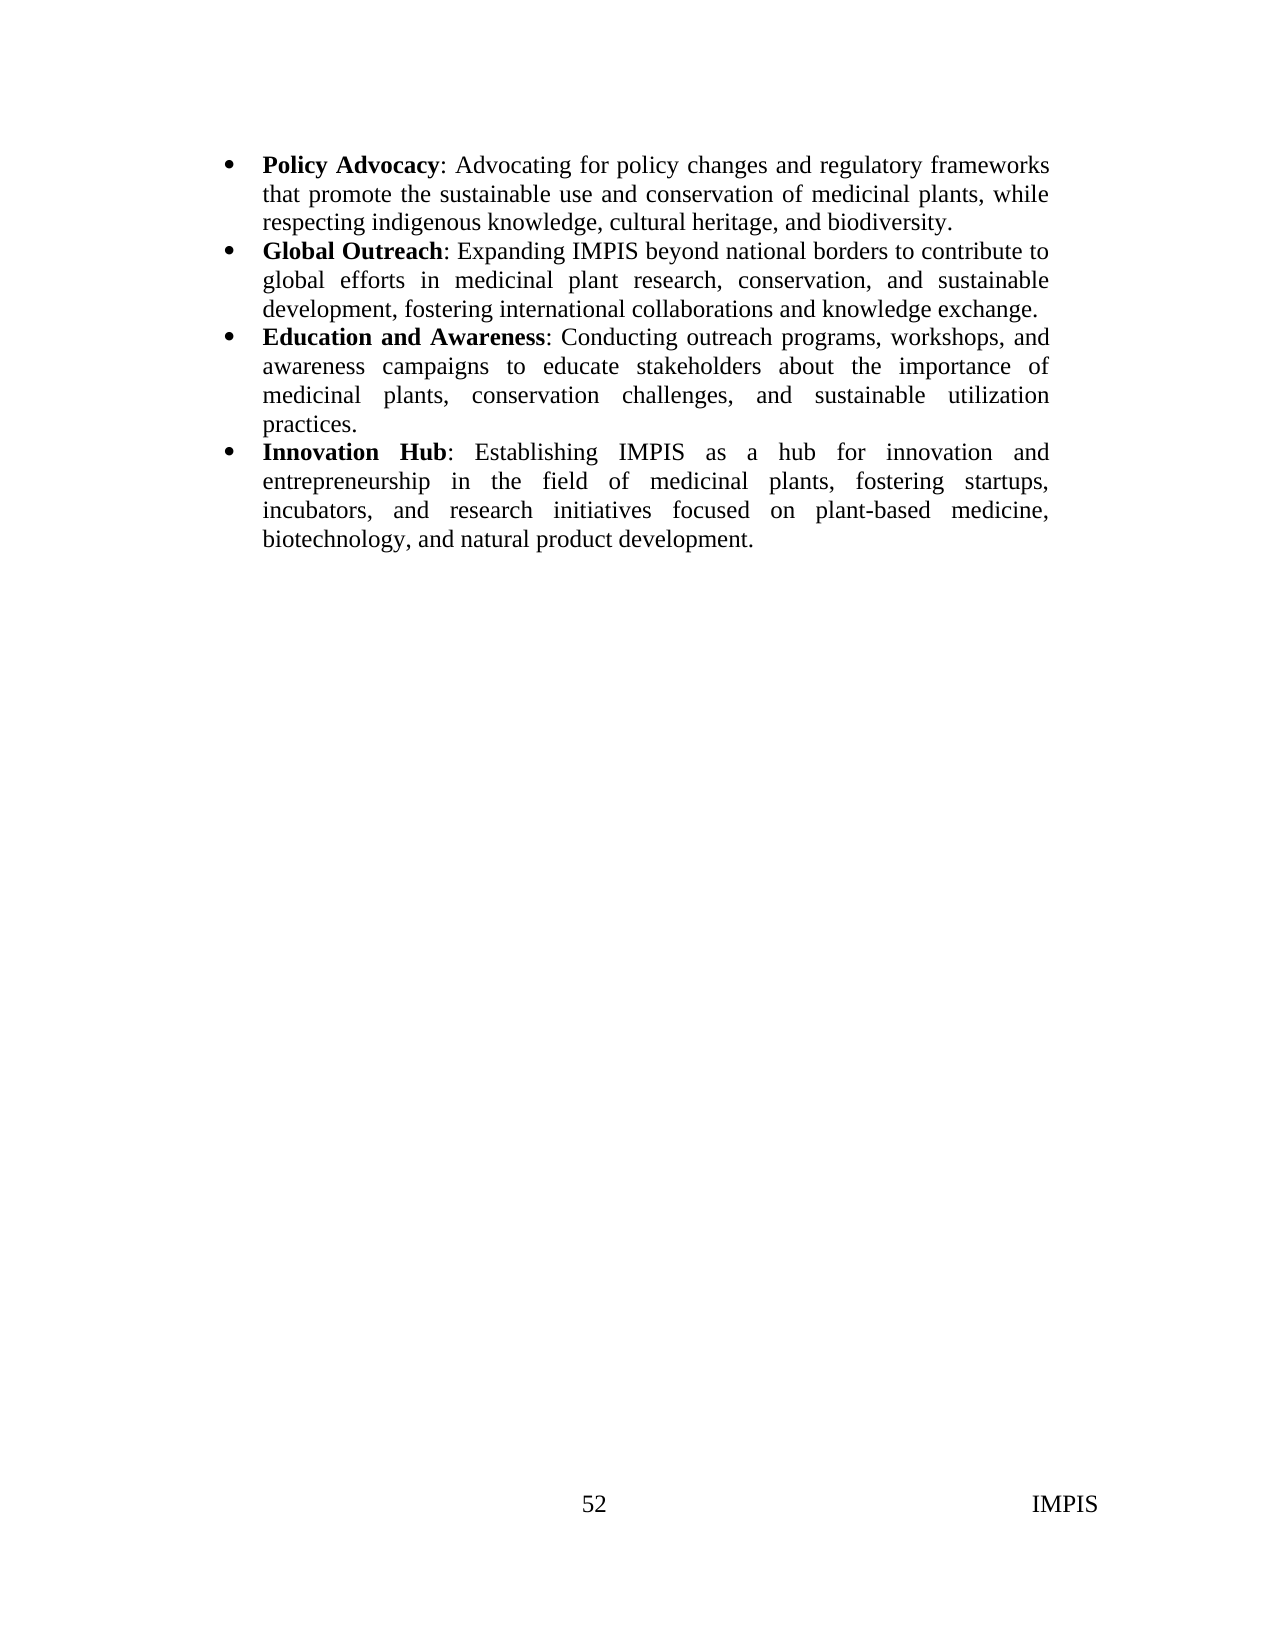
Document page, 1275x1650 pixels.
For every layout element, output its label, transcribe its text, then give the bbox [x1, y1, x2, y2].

list Education and Awareness: Conducting outreach programs, workshops, and awareness campaigns to educate stakeholders about the importance of medicinal plants, conservation challenges, and sustainable utilization practices. [225, 322, 1050, 437]
list Innovation Hub: Establishing IMPIS as a hub for innovation and entrepreneurship in the field of medicinal plants, fostering startups, incubators, and research initiatives focused on plant-based medicine, biotechnology, and natural product development. [225, 437, 1050, 552]
list Policy Advocacy: Advocating for policy changes and regulatory frameworks that promote the sustainable use and conservation of medicinal plants, while respecting indigenous knowledge, cultural heritage, and biodiversity. [225, 150, 1050, 236]
list Global Outreach: Expanding IMPIS beyond national borders to contribute to global efforts in medicinal plant research, conservation, and sustainable development, fostering international collaborations and knowledge exchange. [225, 236, 1050, 322]
